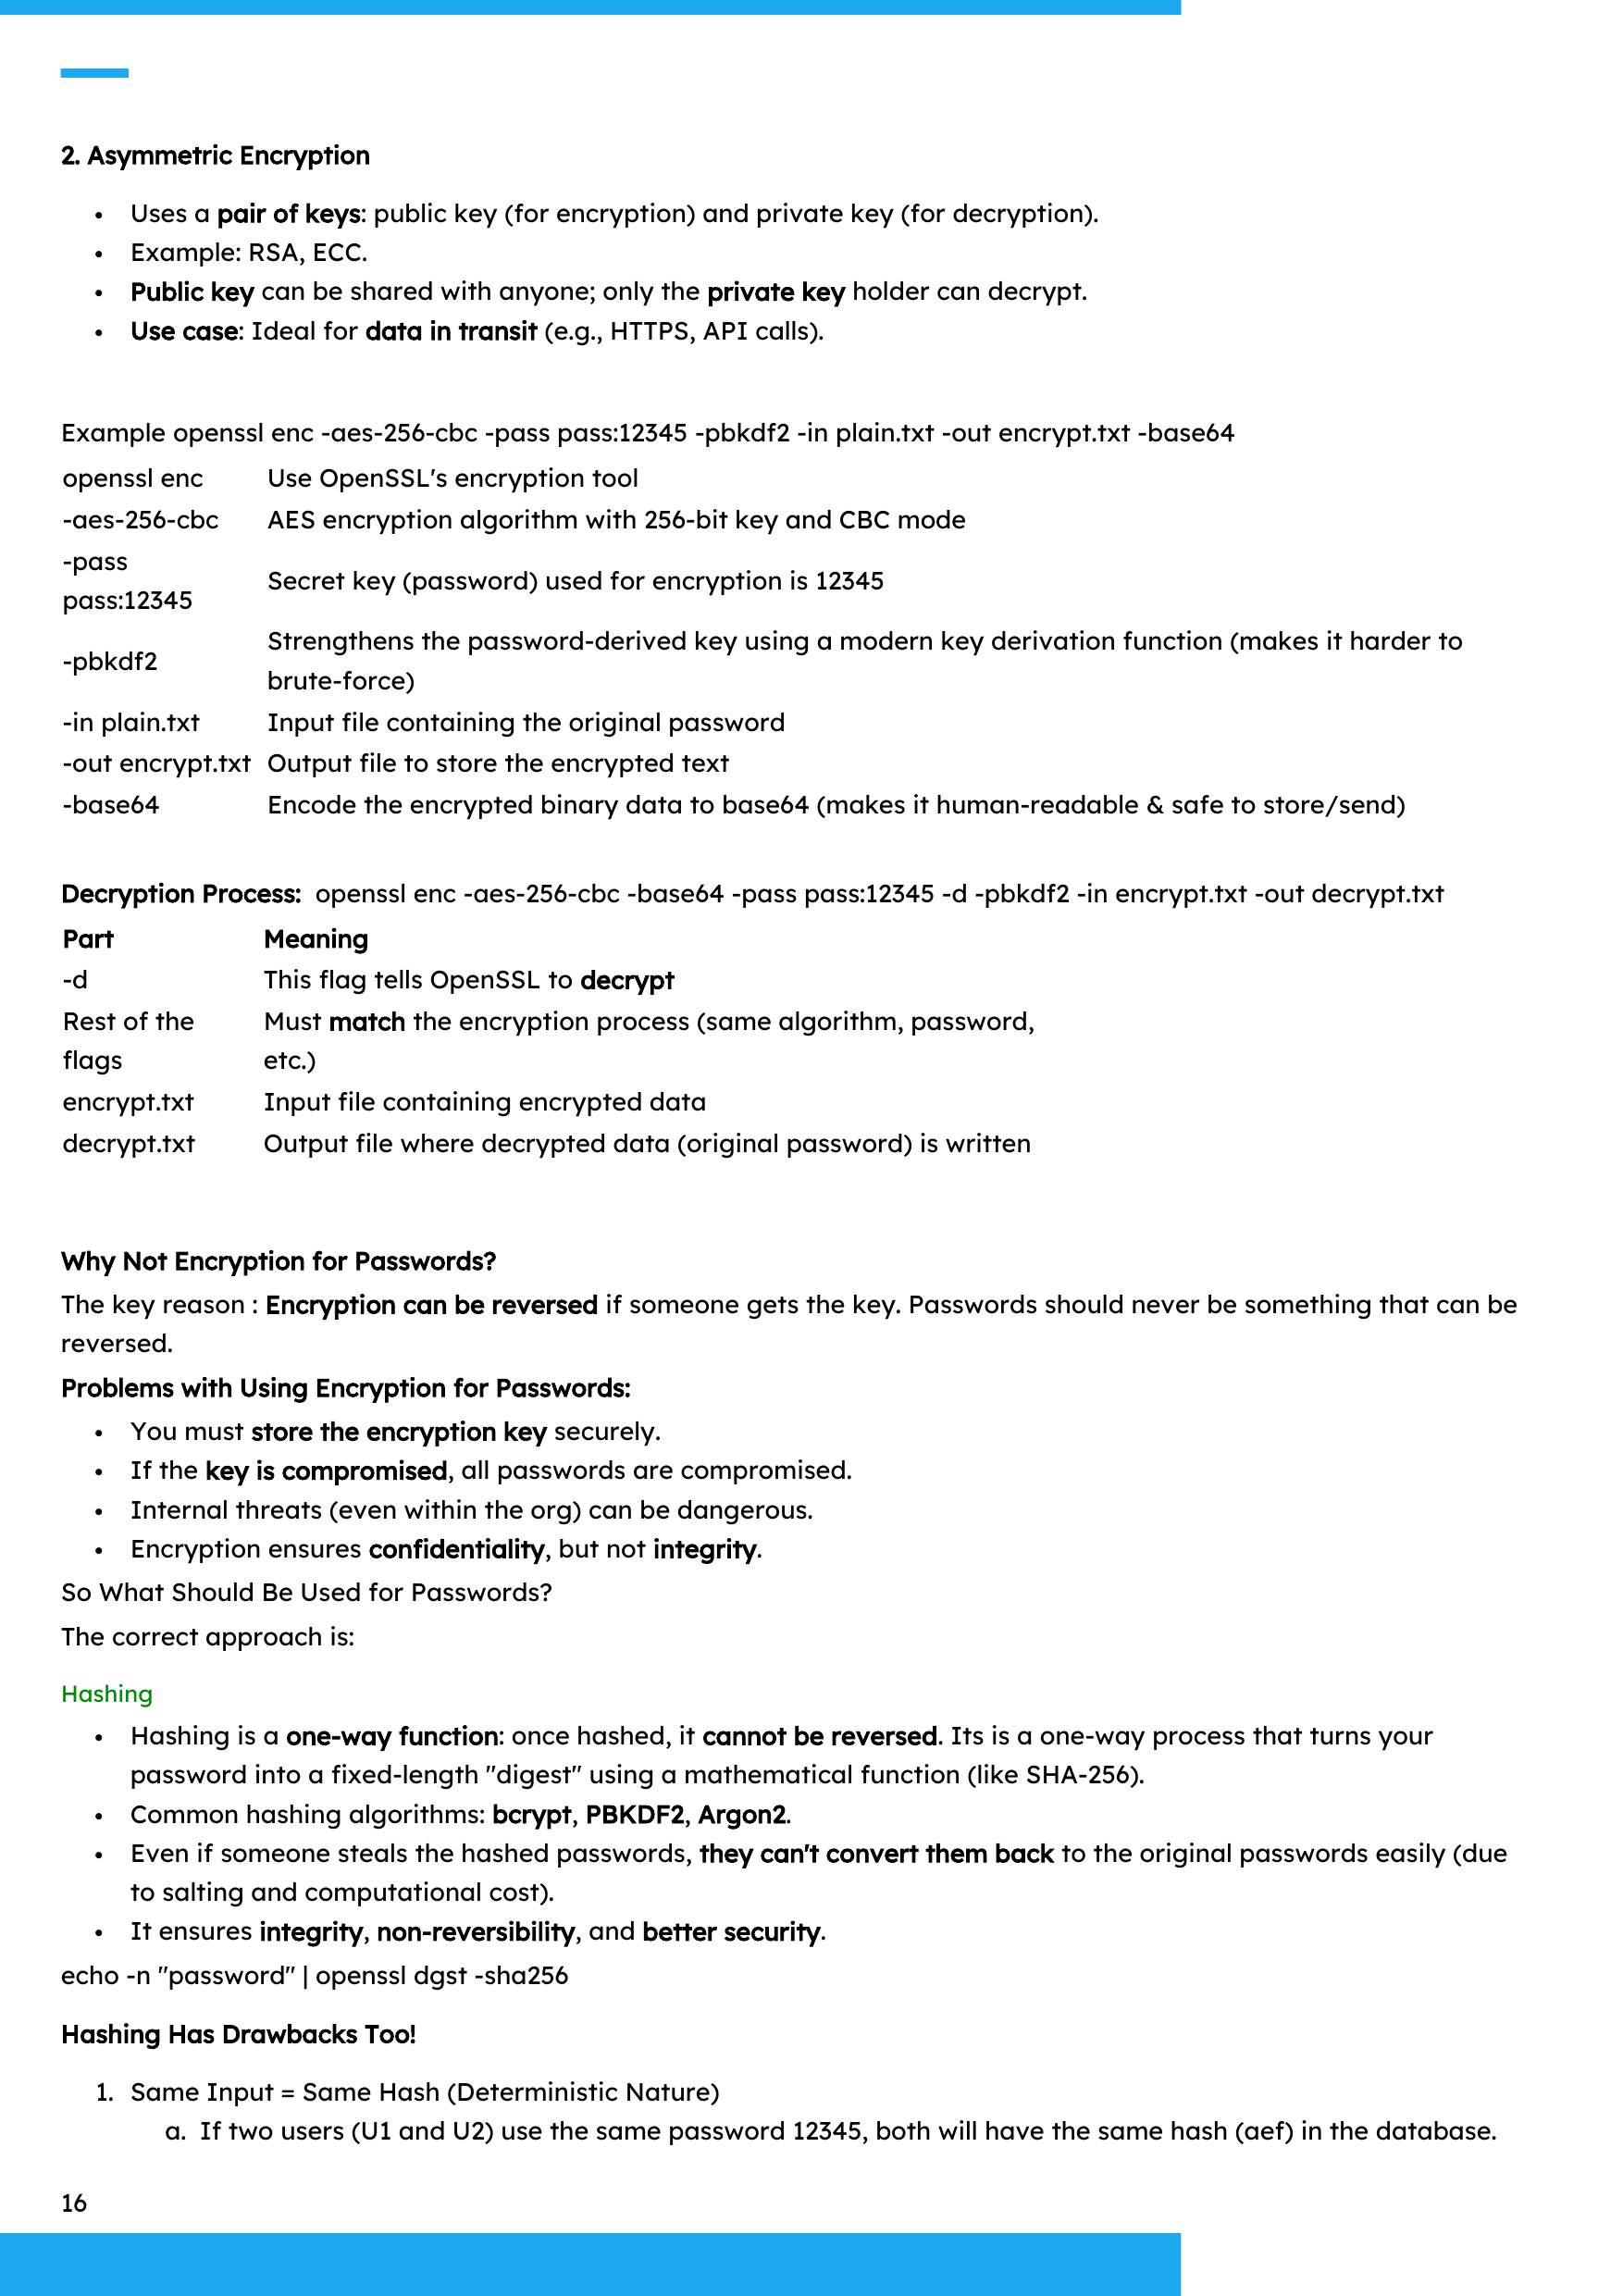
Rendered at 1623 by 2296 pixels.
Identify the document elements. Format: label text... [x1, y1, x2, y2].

table_cell -out encrypt.txt [61, 746, 266, 788]
table_cell Output file to store the encrypted text [266, 746, 1526, 788]
list It ensures integrity, non-reversibility, and better security. [95, 1916, 1526, 1947]
list If two users (U1 and U2) use the same password 12345, both will have the same hash (aef) in the database. [165, 2116, 1526, 2146]
table_cell AES encryption algorithm with 256-bit key and CBC mode [266, 503, 1526, 543]
table_cell -in plain.txt [61, 704, 266, 746]
list Even if someone steals the hashed passwords, they can't convert them back to the original passwords easily (due to salting and computational cost). [95, 1837, 1526, 1907]
table_cell -base64 [61, 788, 266, 828]
list You must store the encryption key securely. [95, 1415, 1526, 1446]
text The correct approach is: [61, 1620, 1526, 1652]
text Problems with Using Encryption for Passwords: [61, 1371, 1526, 1403]
list Encryption ensures confidentiality, but not integrity. [95, 1533, 1526, 1564]
table_cell This flag tells OpenSSL to decrypt [262, 962, 1080, 1003]
table_cell Strengthens the password-derived key using a modern key derivation function (makes it harder to brute-force) [266, 624, 1526, 704]
table_header Use OpenSSL's encryption tool [266, 461, 1526, 503]
text So What Should Be Used for Passwords? [61, 1577, 1526, 1607]
subtitle Hashing [61, 1679, 1526, 1707]
table_cell -pass pass:12345 [61, 543, 266, 624]
table_cell encrypt.txt [61, 1085, 262, 1125]
text echo -n "password" | openssl dgst -sha256 [61, 1959, 1526, 1991]
table_header Meaning [262, 921, 1080, 962]
table_cell Output file where decrypted data (original password) is written [262, 1125, 1080, 1167]
text 2. Asymmetric Encryption [61, 139, 1526, 170]
table_cell Secret key (password) used for encryption is 12345 [266, 543, 1526, 624]
picture [60, 68, 129, 78]
table_cell Input file containing encrypted data [262, 1085, 1080, 1125]
list Internal threats (even within the org) can be dangerous. [95, 1494, 1526, 1525]
text Hashing Has Drawbacks Too! [61, 2017, 1526, 2049]
list Same Input = Same Hash (Deterministic Nature) [95, 2076, 1526, 2107]
table_cell -d [61, 962, 262, 1003]
list If the key is compromised, all passwords are compromised. [95, 1455, 1526, 1486]
table_cell -pbkdf2 [61, 624, 266, 704]
table_cell Must match the encryption process (same algorithm, password, etc.) [262, 1004, 1080, 1085]
text The key reason : Encryption can be reversed if someone gets the key. Passwords should never be something that can be reversed. [61, 1288, 1526, 1359]
list Hashing is a one-way function: once hashed, it cannot be reversed. Its is a one-way process that turns your password into a fixed-length "digest" using a mathematical function (like SHA-256). [95, 1719, 1526, 1790]
list Common hashing algorithms: bcrypt, PBKDF2, Argon2. [95, 1798, 1526, 1830]
table_cell decrypt.txt [61, 1125, 262, 1167]
picture [0, 2233, 1182, 2296]
table_cell -aes-256-cbc [61, 503, 266, 543]
list Uses a pair of keys: public key (for encryption) and private key (for decryption). [95, 197, 1526, 229]
text Example openssl enc -aes-256-cbc -pass pass:12345 -pbkdf2 -in plain.txt -out encrypt.txt -base64 [61, 417, 1526, 448]
table_header openssl enc [61, 461, 266, 503]
list Example: RSA, ECC. [95, 236, 1526, 267]
table_cell Encode the encrypted binary data to base64 (makes it human-readable & safe to store/send) [266, 788, 1526, 828]
table_cell Input file containing the original password [266, 704, 1526, 746]
picture [0, 0, 1182, 15]
text Decryption Process: openssl enc -aes-256-cbc -base64 -pass pass:12345 -d -pbkdf2 -in encrypt.txt -out decrypt.txt [61, 877, 1526, 909]
table_header Part [61, 921, 262, 962]
text Why Not Encryption for Passwords? [61, 1245, 1526, 1276]
list Public key can be shared with anyone; only the private key holder can decrypt. [95, 276, 1526, 307]
list Use case: Ideal for data in transit (e.g., HTTPS, API calls). [95, 315, 1526, 346]
table_cell Rest of the flags [61, 1004, 262, 1085]
